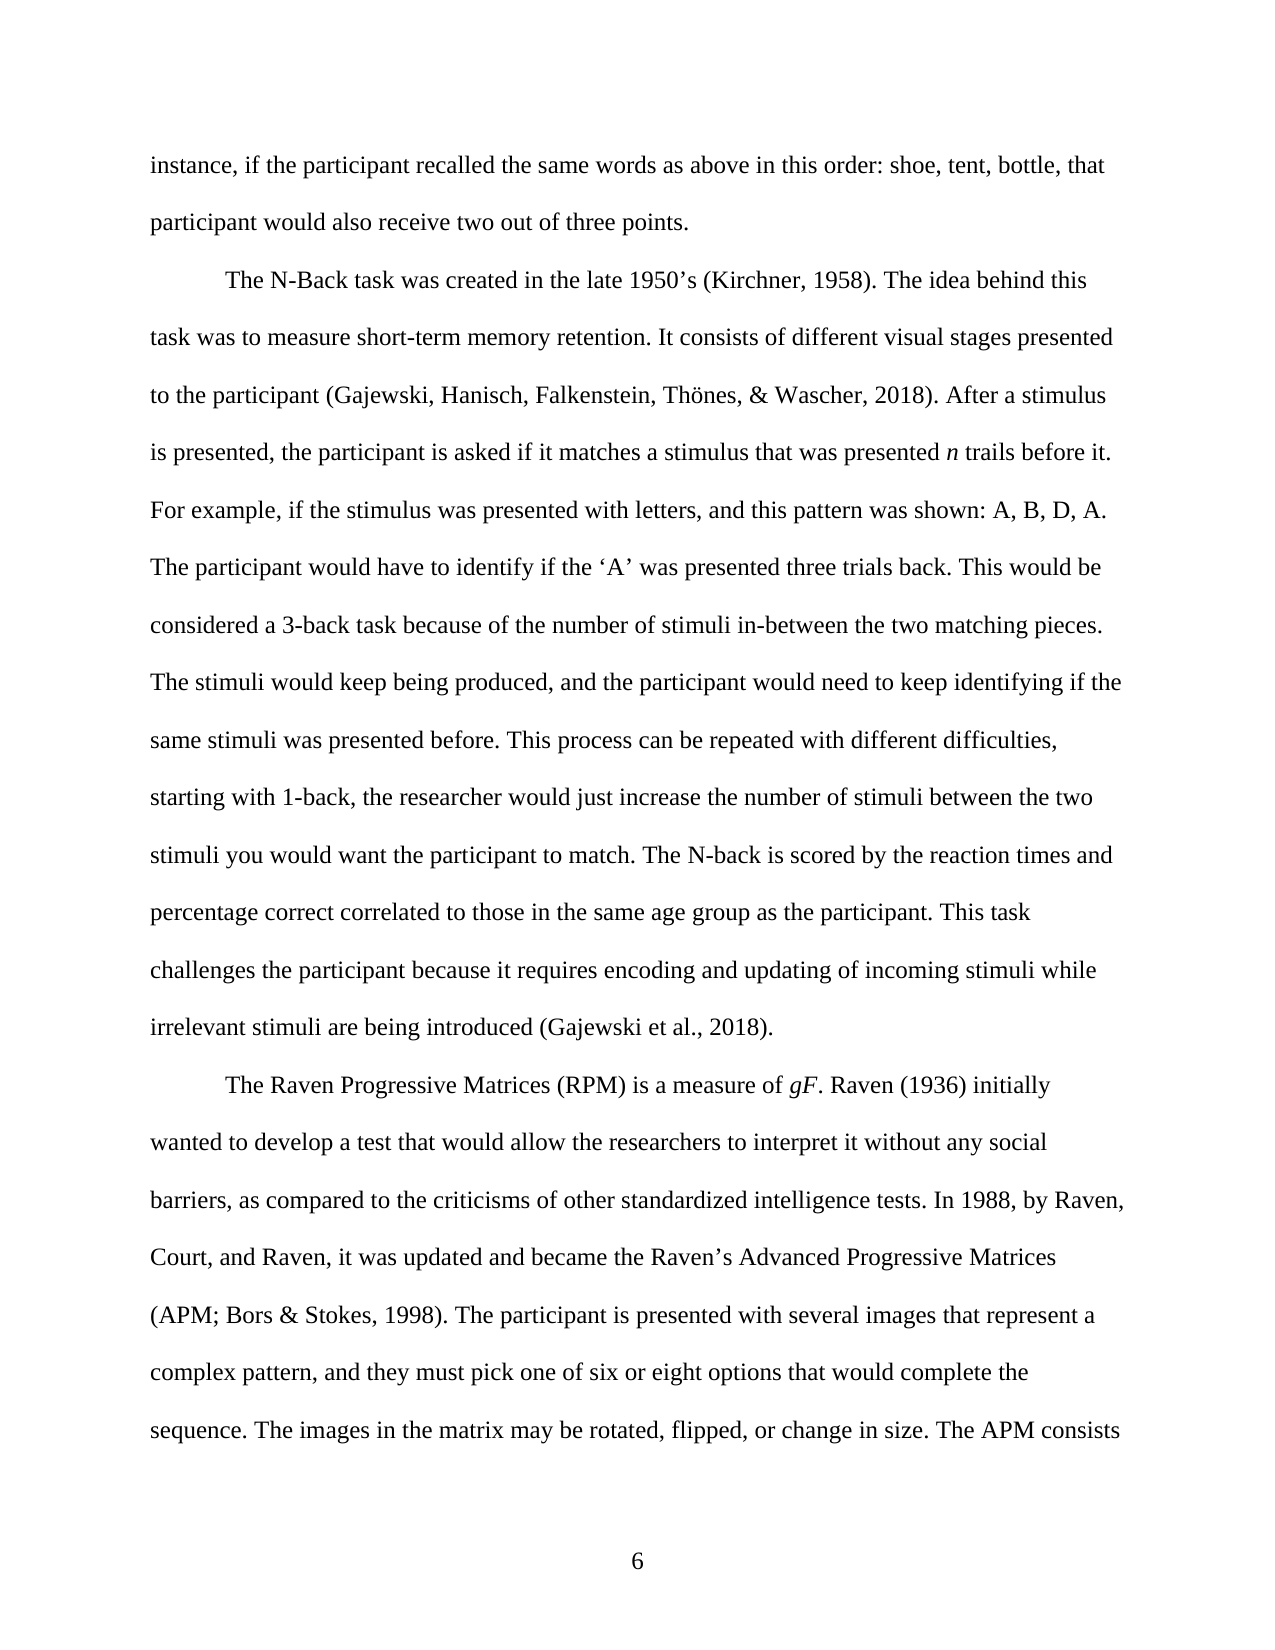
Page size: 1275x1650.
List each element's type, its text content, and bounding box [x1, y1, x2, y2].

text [150, 150, 1125, 236]
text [150, 1070, 1125, 1444]
text The N-Back task was created in the late 1950’s (Kirchner, 1958). The idea behind this task was to measure short-term memory retention. It consists of different visual stages presented to the participant (Gajewski, Hanisch, Falkenstein, Thönes, & Wascher, 2018). After a stimulus is presented, the participant is asked if it matches a stimulus that was presented n trails before it. For example, if the stimulus was presented with letters, and this pattern was shown: A, B, D, A. The participant would have to identify if the ‘A’ was presented three trials back. This would be considered a 3-back task because of the number of stimuli in-between the two matching pieces. The stimuli would keep being produced, and the participant would need to keep identifying if the same stimuli was presented before. This process can be repeated with different difficulties, starting with 1-back, the researcher would just increase the number of stimuli between the two stimuli you would want the participant to match. The N-back is scored by the reaction times and percentage correct correlated to those in the same age group as the participant. This task challenges the participant because it requires encoding and updating of incoming stimuli while irrelevant stimuli are being introduced (Gajewski et al., 2018). [150, 265, 1125, 1041]
